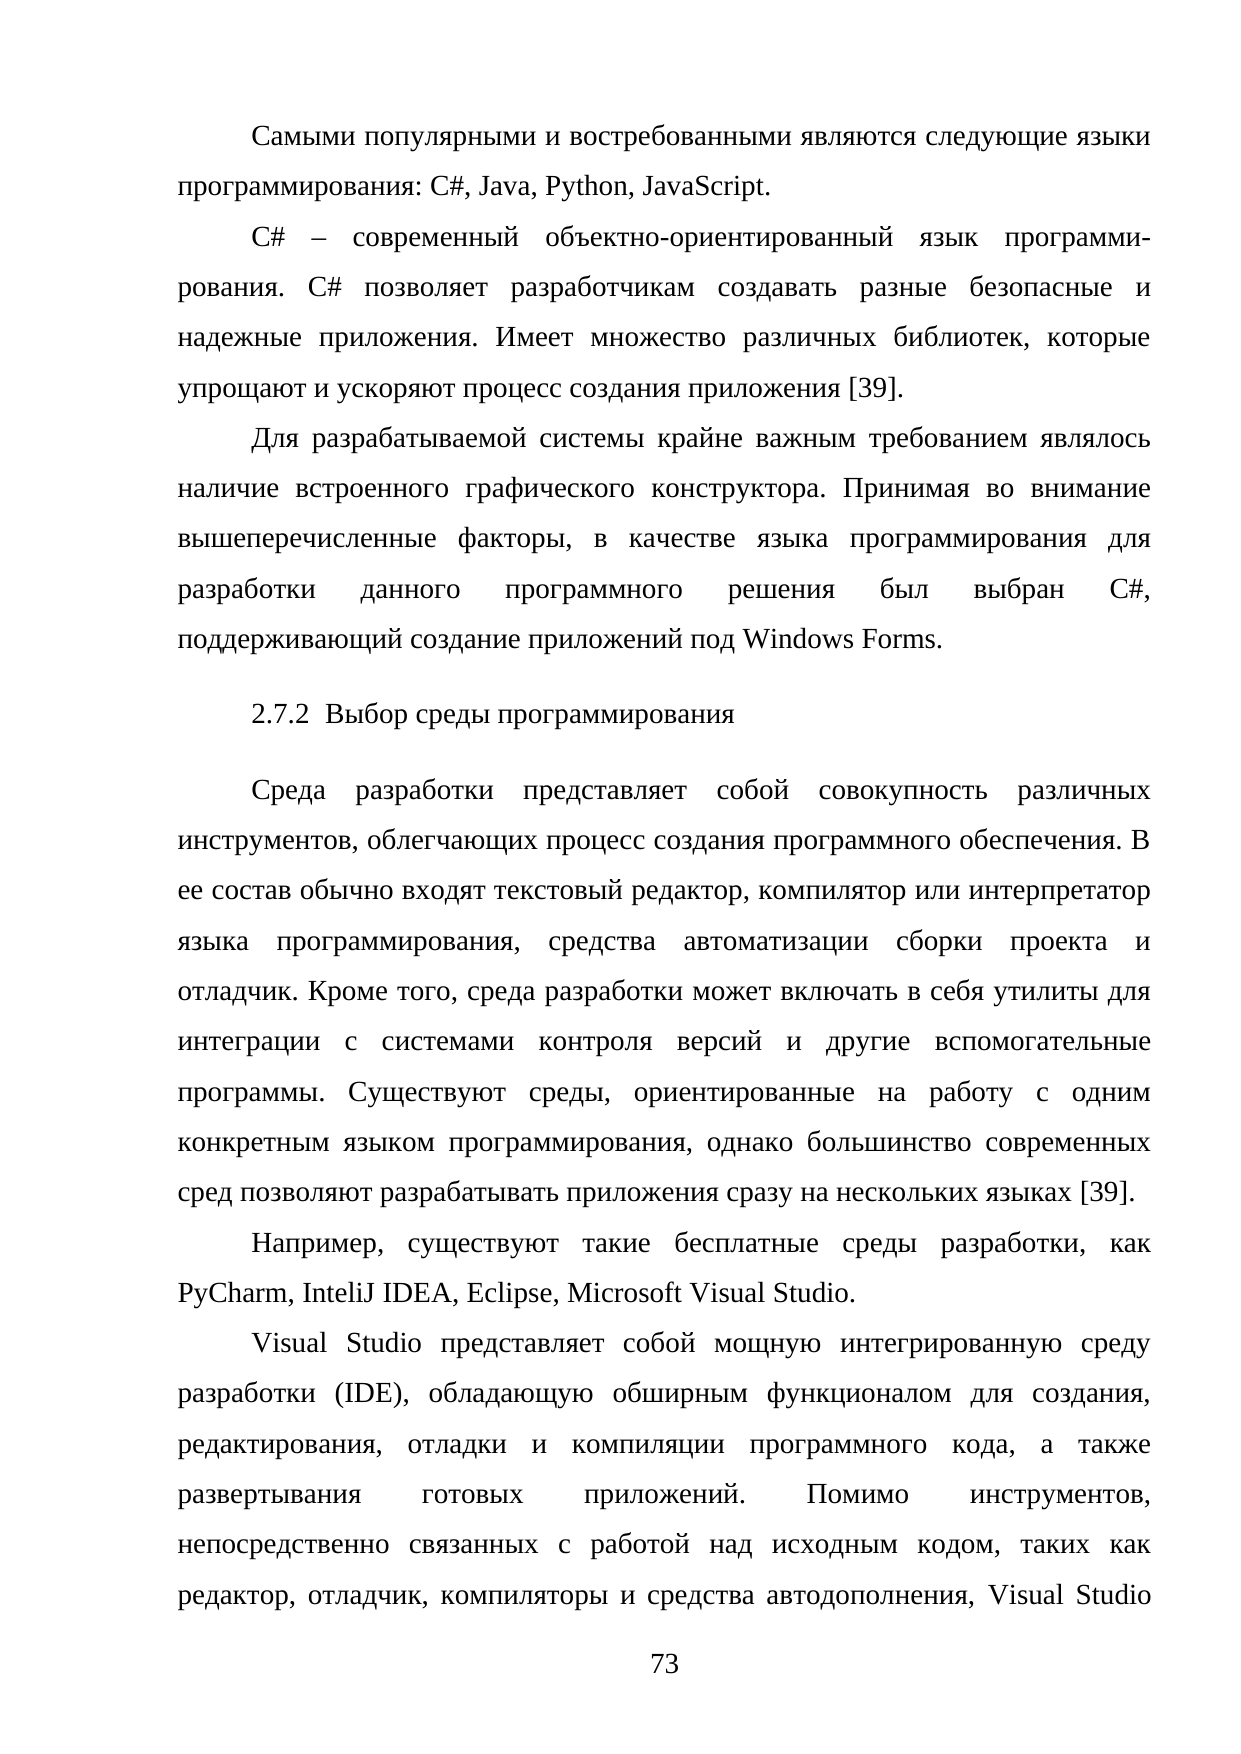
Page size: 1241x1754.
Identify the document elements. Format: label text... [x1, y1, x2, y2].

text Самыми популярными и востребованными являются следующие языки программирования: C#, Java, Python, JavaScript. [177, 118, 1152, 202]
text Например, существуют такие бесплатные среды разработки, как PyCharm, InteliJ IDEA, Eclipse, Microsoft Visual Studio. [177, 1225, 1152, 1308]
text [177, 1325, 1152, 1610]
list Выбор среды программирования [251, 697, 1152, 730]
text Среда рaзработки представляет собой совокупность различных инструментов, облегчающих процесс создания программного обеспечения. В ее состав обычно входят текстовый редактор, компилятор или интерпретатор языка программирования, средства автоматизации сборки проекта и отладчик. Кроме того, среда разработки может включать в себя утилиты для интеграции с системами контроля версий и другие вспомогательные программы. Существуют среды, ориентированные на работу с одним конкретным языком программирования, однако большинство современных сред позволяют разрабатывать приложения сразу на нескольких языках [39]. [177, 772, 1152, 1208]
text С# – современный объектно-ориентированный язык программи- рования. C# позволяет разработчикам создавать разные безопасные и надежные приложения. Имеет множество различных библиотек, которые упрощают и ускоряют процесс создания приложения [39]. [177, 219, 1152, 403]
text Для разрабатываемой системы крайне важным требованием являлось наличие встроенного графического конструктора. Принимая во внимание вышеперечисленные факторы, в качестве языка программирования для разработки данного программного решения был выбран C#, поддерживающий создание приложений под Windows Forms. [177, 420, 1152, 655]
